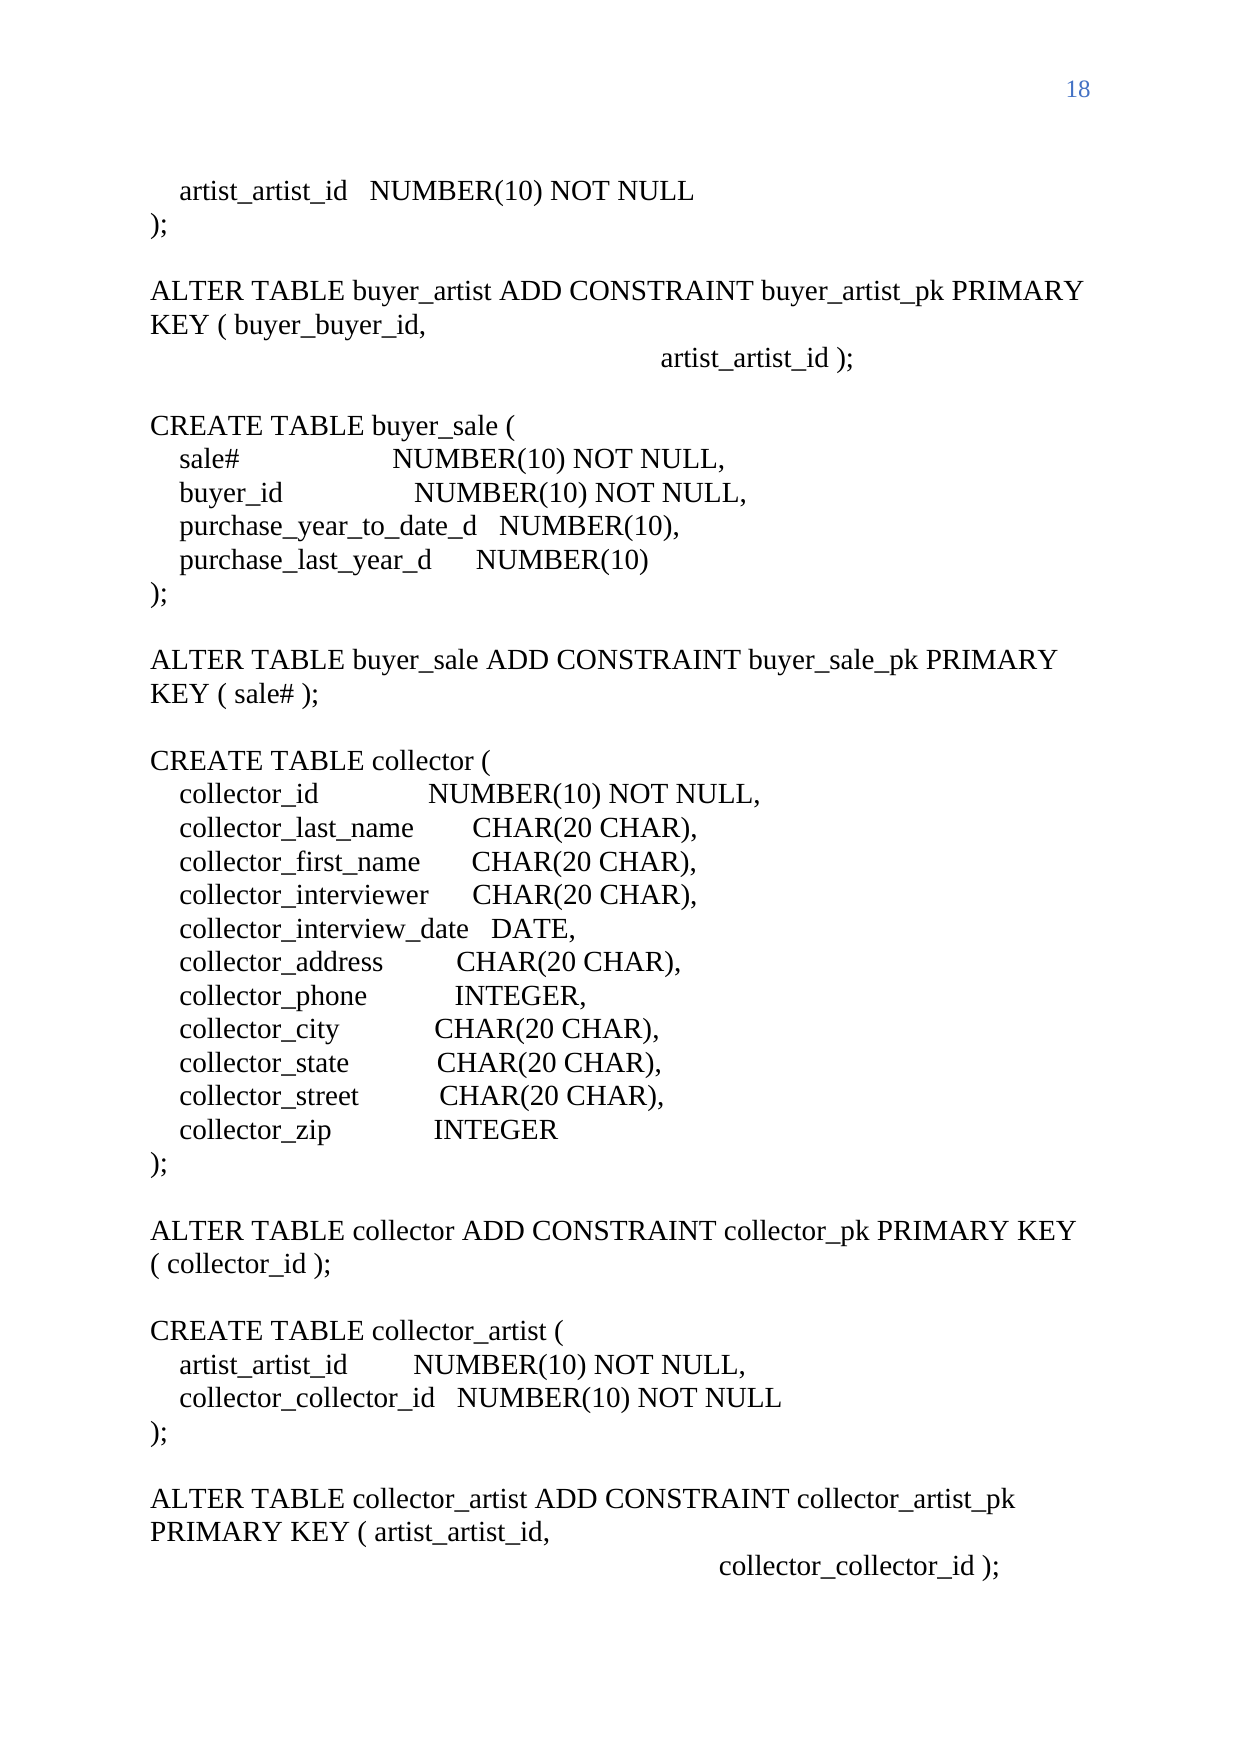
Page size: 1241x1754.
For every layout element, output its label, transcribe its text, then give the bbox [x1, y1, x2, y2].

text artist_artist_id ); [150, 341, 1090, 374]
text sale# NUMBER(10) NOT NULL, [150, 441, 1090, 475]
text ); [150, 1146, 1090, 1179]
text collector_collector_id ); [150, 1548, 1090, 1582]
text ALTER TABLE buyer_sale ADD CONSTRAINT buyer_sale_pk PRIMARY KEY ( sale# ); [150, 642, 1090, 709]
text purchase_last_year_d NUMBER(10) [150, 542, 1090, 575]
text collector_last_name CHAR(20 CHAR), [150, 810, 1090, 844]
text artist_artist_id NUMBER(10) NOT NULL [150, 173, 1090, 206]
text buyer_id NUMBER(10) NOT NULL, [150, 475, 1090, 508]
text collector_city CHAR(20 CHAR), [150, 1011, 1090, 1045]
text collector_state CHAR(20 CHAR), [150, 1045, 1090, 1078]
text CREATE TABLE collector_artist ( [150, 1313, 1090, 1347]
text collector_first_name CHAR(20 CHAR), [150, 844, 1090, 877]
text ); [150, 1414, 1090, 1447]
text collector_street CHAR(20 CHAR), [150, 1078, 1090, 1112]
text collector_id NUMBER(10) NOT NULL, [150, 777, 1090, 810]
text ALTER TABLE buyer_artist ADD CONSTRAINT buyer_artist_pk PRIMARY KEY ( buyer_buyer_id, [150, 273, 1090, 341]
text collector_zip INTEGER [150, 1112, 1090, 1146]
text collector_interviewer CHAR(20 CHAR), [150, 877, 1090, 911]
text ALTER TABLE collector_artist ADD CONSTRAINT collector_artist_pk PRIMARY KEY ( artist_artist_id, [150, 1481, 1090, 1548]
text ALTER TABLE collector ADD CONSTRAINT collector_pk PRIMARY KEY ( collector_id ); [150, 1213, 1090, 1280]
text CREATE TABLE collector ( [150, 743, 1090, 777]
text collector_interview_date DATE, [150, 911, 1090, 944]
text purchase_year_to_date_d NUMBER(10), [150, 508, 1090, 542]
text collector_phone INTEGER, [150, 978, 1090, 1011]
text collector_collector_id NUMBER(10) NOT NULL [150, 1380, 1090, 1414]
text collector_address CHAR(20 CHAR), [150, 944, 1090, 978]
text ); [150, 206, 1090, 240]
text ); [150, 575, 1090, 609]
text CREATE TABLE buyer_sale ( [150, 408, 1090, 441]
text artist_artist_id NUMBER(10) NOT NULL, [150, 1347, 1090, 1380]
